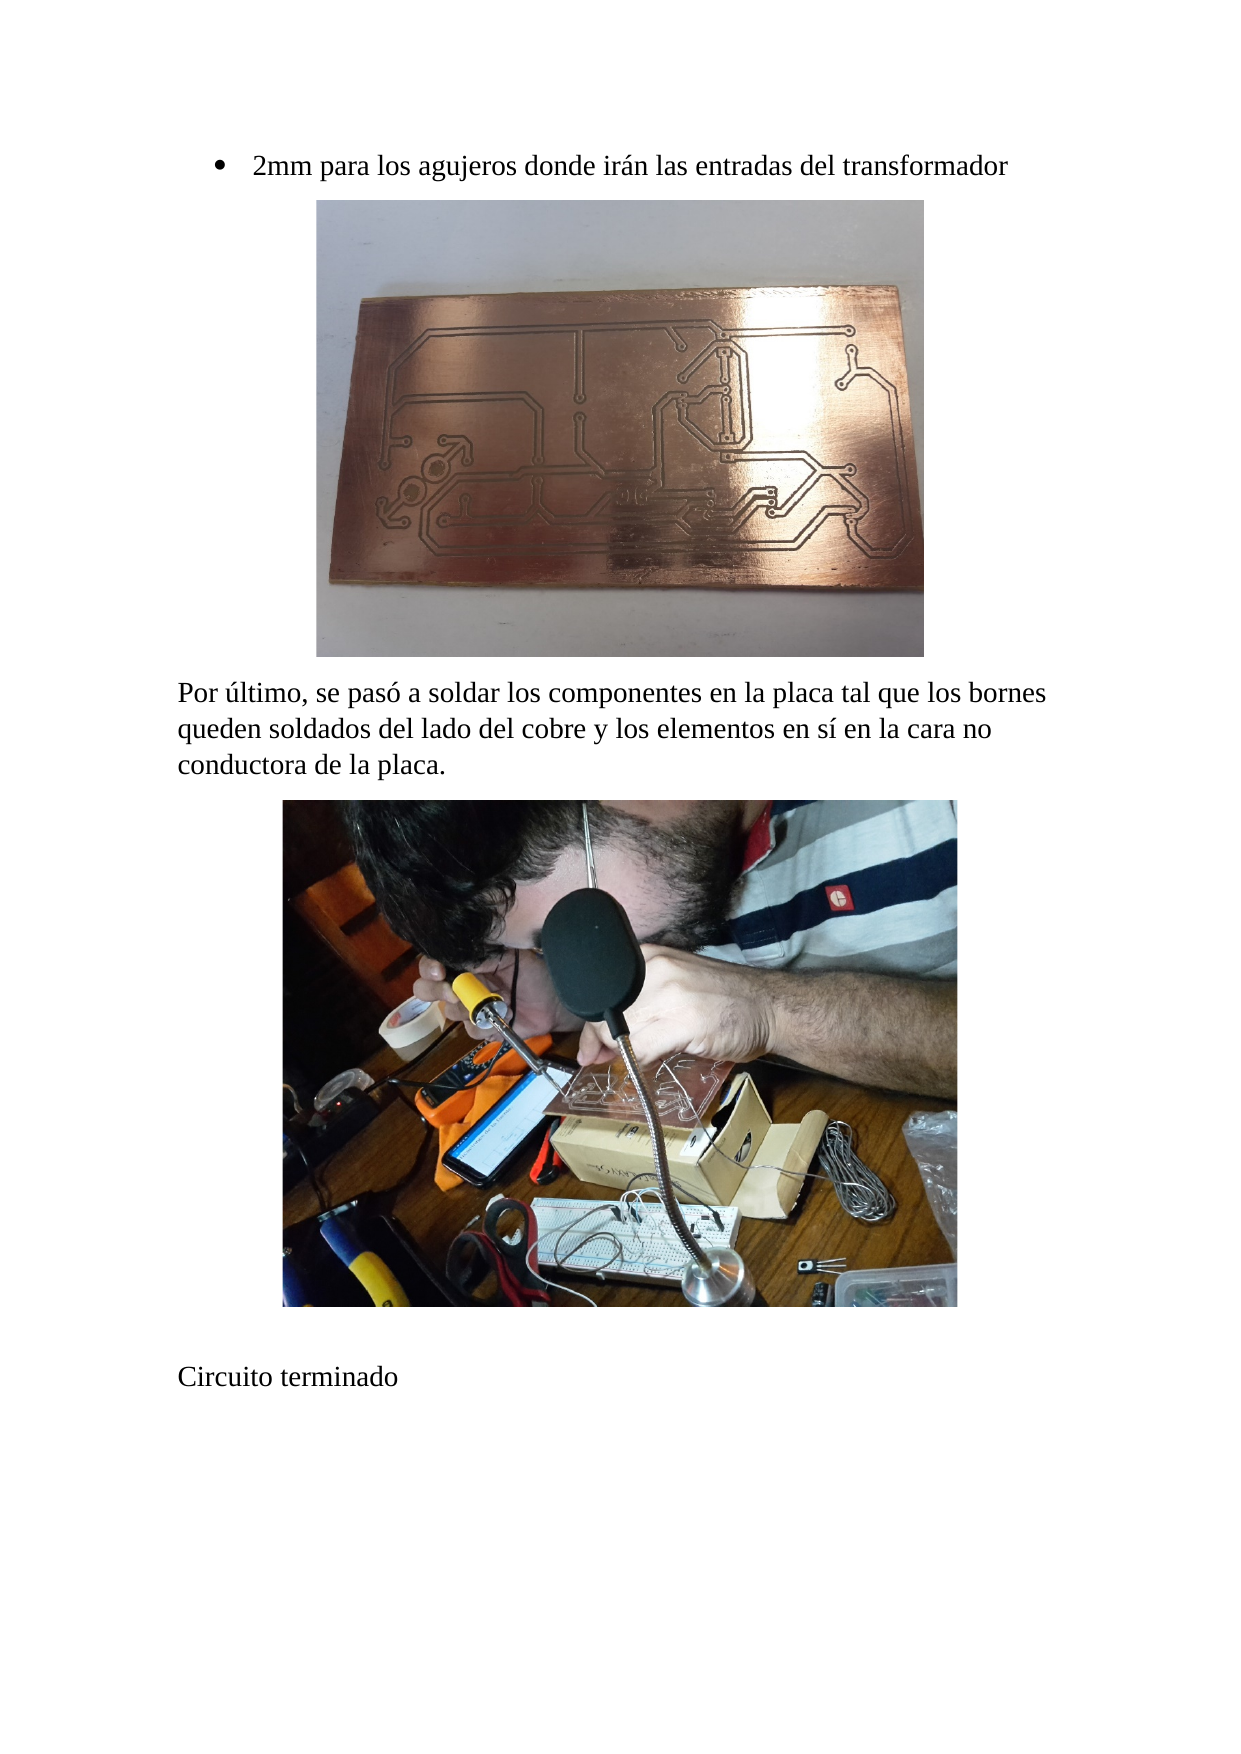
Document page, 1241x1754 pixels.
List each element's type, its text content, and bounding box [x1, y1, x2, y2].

picture [316, 200, 924, 657]
text Por último, se pasó a soldar los componentes en la placa tal que los bornes queden soldados del lado del cobre y los elementos en sí en la cara no conductora de la placa. [177, 675, 1063, 781]
picture [282, 800, 958, 1307]
list 2mm para los agujeros donde irán las entradas del transformador [215, 148, 1063, 181]
text Circuito terminado [177, 1359, 1063, 1392]
